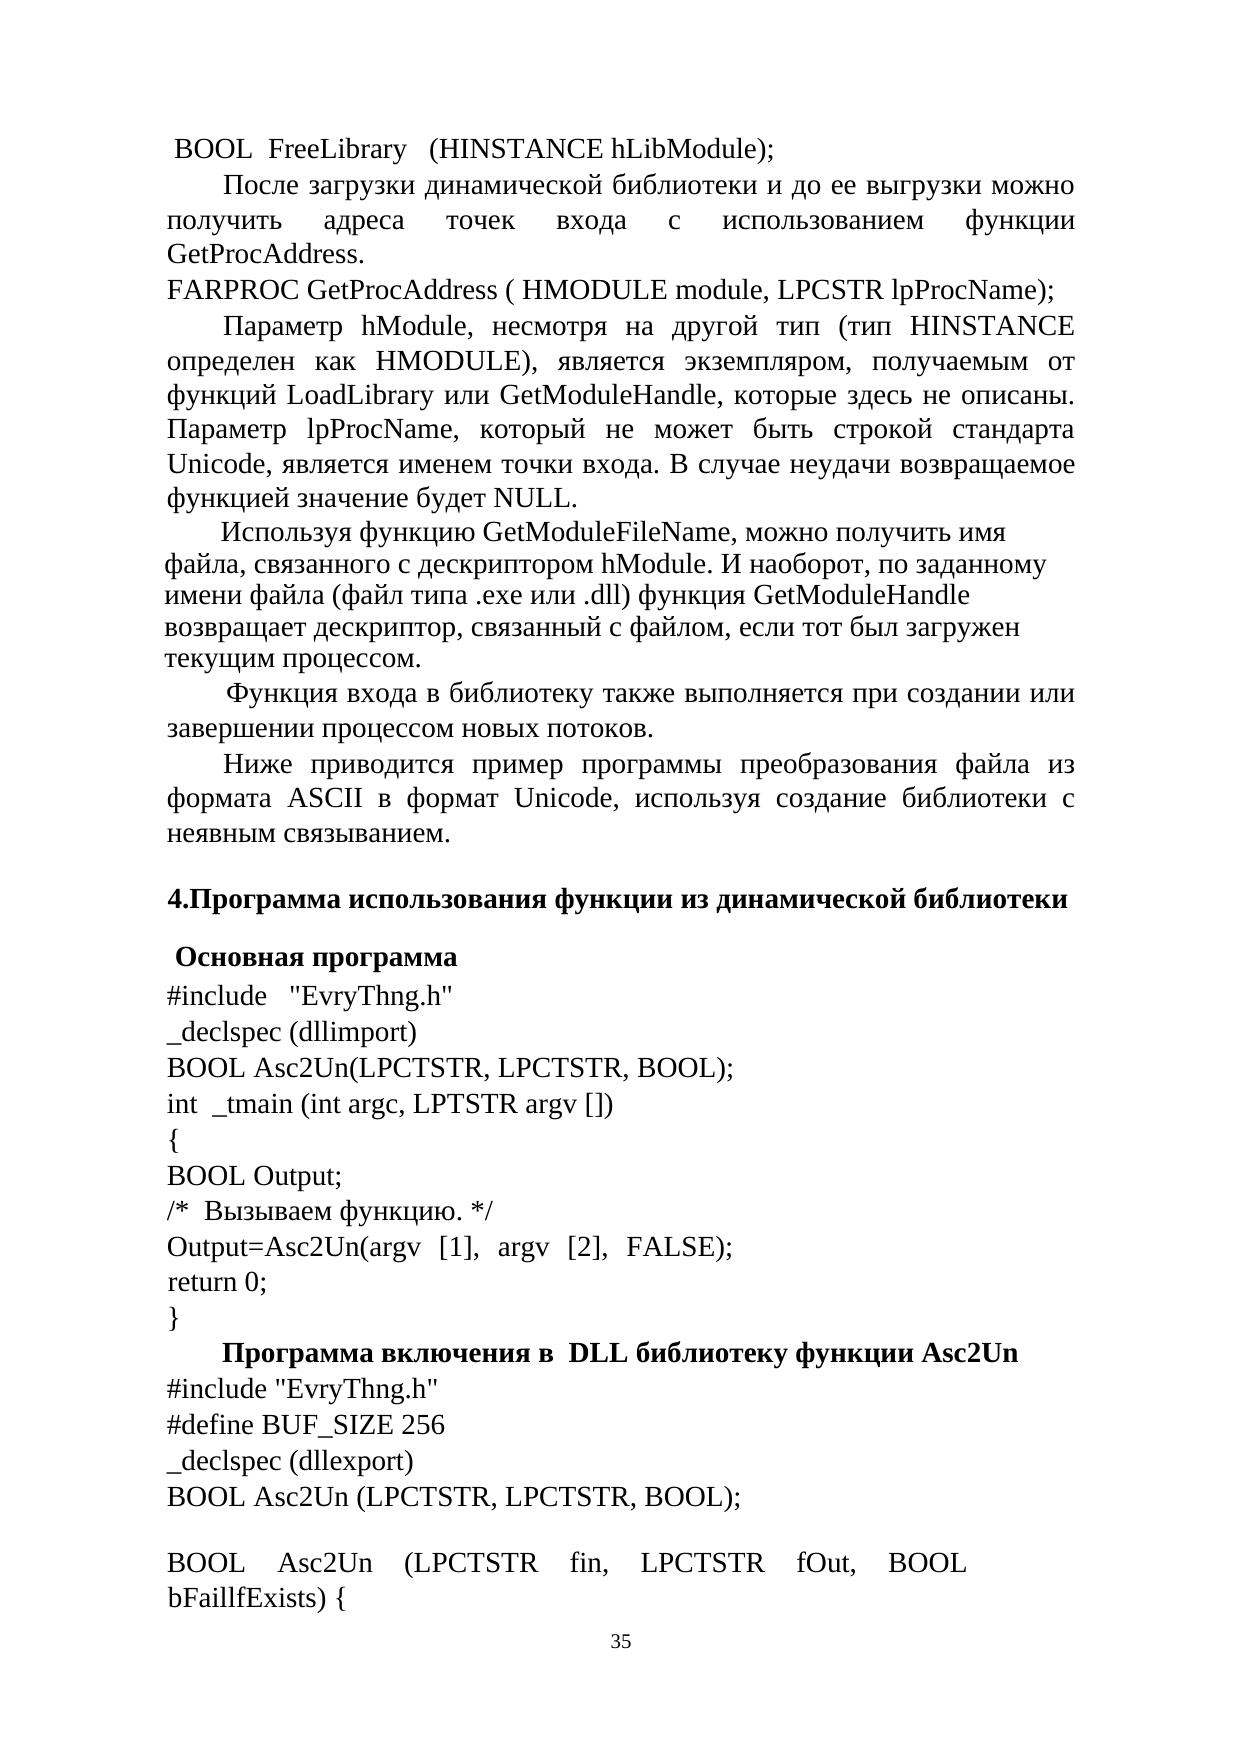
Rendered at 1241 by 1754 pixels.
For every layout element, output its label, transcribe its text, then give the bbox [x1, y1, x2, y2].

text BOOL Asc2Un (LPCTSTR fin, LPCTSTR fOut, BOOL bFaillfExists) { [167, 1546, 968, 1613]
text Параметр hModule, несмотря на другой тип (тип HINSTANCE определен как HMODULE), является экземпляром, получаемым от функций LoadLibrary или GetModuleHandle, которые здесь не описаны. Параметр lpProcName, который не может быть строкой стандарта Unicode, является именем точки входа. В случае неудачи возвращаемое функцией значение будет NULL. [167, 308, 1076, 514]
text Основная программа [167, 939, 1092, 973]
text BOOL Asc2Un (LPCTSTR, LPCTSTR, BOOL); [167, 1479, 1076, 1513]
text 4.Программа использования функции из динамической библиотеки [167, 882, 1092, 915]
text #include "EvryThng.h" [167, 978, 1076, 1012]
text /* Вызываем функцию. */ [167, 1193, 1076, 1227]
text BOOL Asc2Un(LPCTSTR, LPСTSTR, BOOL); [167, 1050, 1076, 1084]
text } [167, 1300, 1076, 1333]
subtitle Программа включения в DLL библиотеку функции Asc2Un [200, 1336, 1040, 1369]
text Используя функцию GetModuleFileName, можно получить имя файла, связанного с дескриптором hModule. И наоборот, по заданному имени файла (файл типа .ехе или .dll) функция GetModuleHandle возвращает дескриптор, связанный с файлом, если тот был загружен текущим процессом. [164, 516, 1076, 674]
text FARPROC GetProcAddress ( HMODULE module, LPCSTR lpProcName); [167, 272, 1076, 306]
text Ниже приводится пример программы преобразования файла из формата ASCII в формат Unicode, используя создание библиотеки с неявным связыванием. [167, 746, 1076, 848]
text Output=Asc2Un(argv [1], argv [2], FALSE); return 0; [167, 1229, 733, 1297]
text _declspec (dllexport) [167, 1443, 1076, 1477]
text #define BUF_SIZE 256 [167, 1407, 1076, 1441]
text #include "EvryThng.h" [167, 1372, 1076, 1405]
text _declspec (dllimport) [167, 1014, 1076, 1048]
text int _tmain (int argc, LPTSTR argv []) [167, 1086, 1076, 1119]
text После загрузки динамической библиотеки и до ее выгрузки можно получить адреса точек входа с использованием функции GetProcAddress. [167, 167, 1076, 270]
text Функция входа в библиотеку также выполняется при создании или завершении процессом новых потоков. [167, 676, 1076, 744]
text BOOL Output; [167, 1158, 1076, 1191]
text BOOL FreeLibrary (HINSTANCE hLibModule); [167, 132, 1076, 165]
text { [167, 1122, 1076, 1155]
